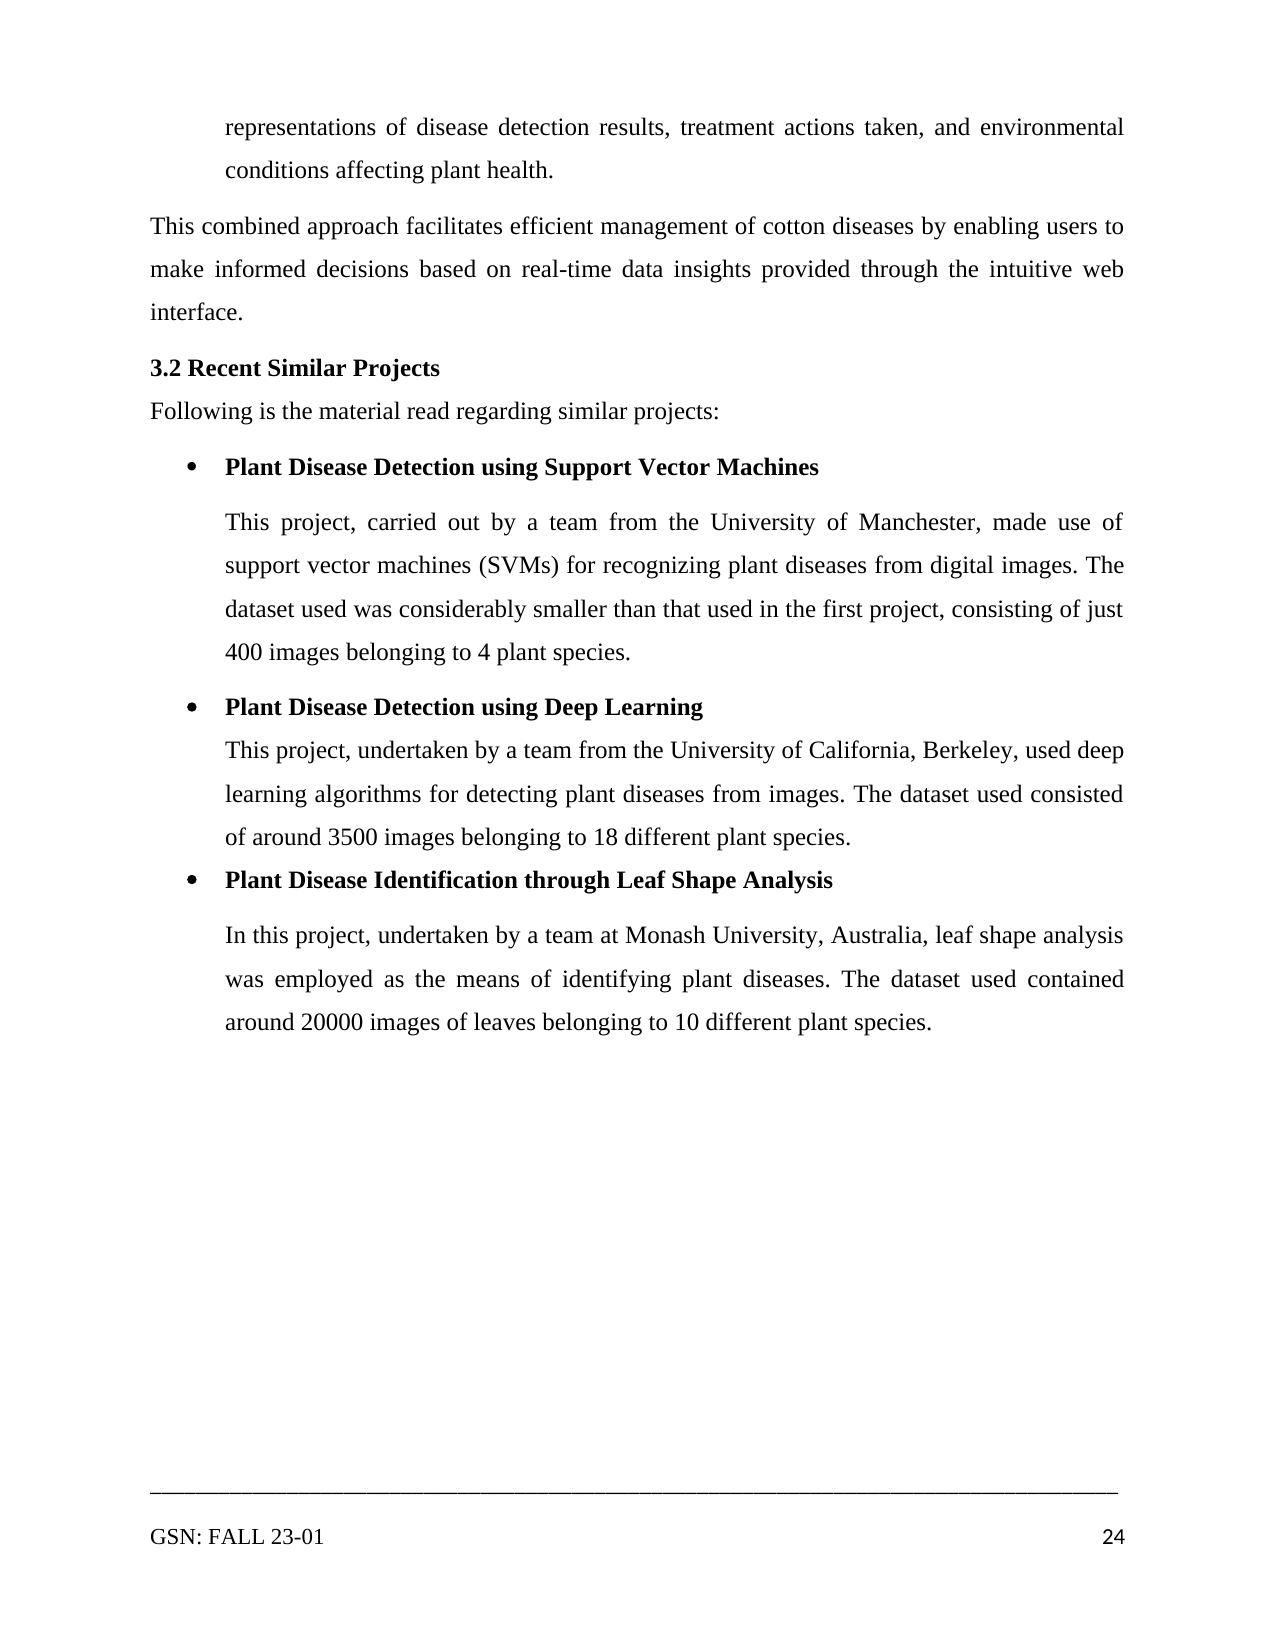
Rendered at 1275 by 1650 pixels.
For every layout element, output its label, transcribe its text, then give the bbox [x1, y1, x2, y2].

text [225, 112, 1125, 184]
text Following is the material read regarding similar projects: [150, 396, 1125, 425]
list Plant Disease Identification through Leaf Shape Analysis [187, 865, 1125, 894]
list This project, carried out by a team from the University of Manchester, made use of support vector machines (SVMs) for recognizing plant diseases from digital images. The dataset used was considerably smaller than that used in the first project, consisting of just 400 images belonging to 4 plant species. [225, 507, 1125, 666]
text This combined approach facilitates efficient management of cotton diseases by enabling users to make informed decisions based on real-time data insights provided through the intuitive web interface. [150, 211, 1125, 326]
list In this project, undertaken by a team at Monash University, Australia, leaf shape analysis was employed as the means of identifying plant diseases. The dataset used contained around 20000 images of leaves belonging to 10 different plant species. [225, 921, 1125, 1036]
text 3.2 Recent Similar Projects [150, 353, 1125, 382]
list This project, undertaken by a team from the University of California, Berkeley, used deep learning algorithms for detecting plant diseases from images. The dataset used consisted of around 3500 images belonging to 18 different plant species. [225, 736, 1125, 851]
list Plant Disease Detection using Deep Learning [187, 692, 1125, 721]
list Plant Disease Detection using Support Vector Machines [187, 452, 1125, 481]
